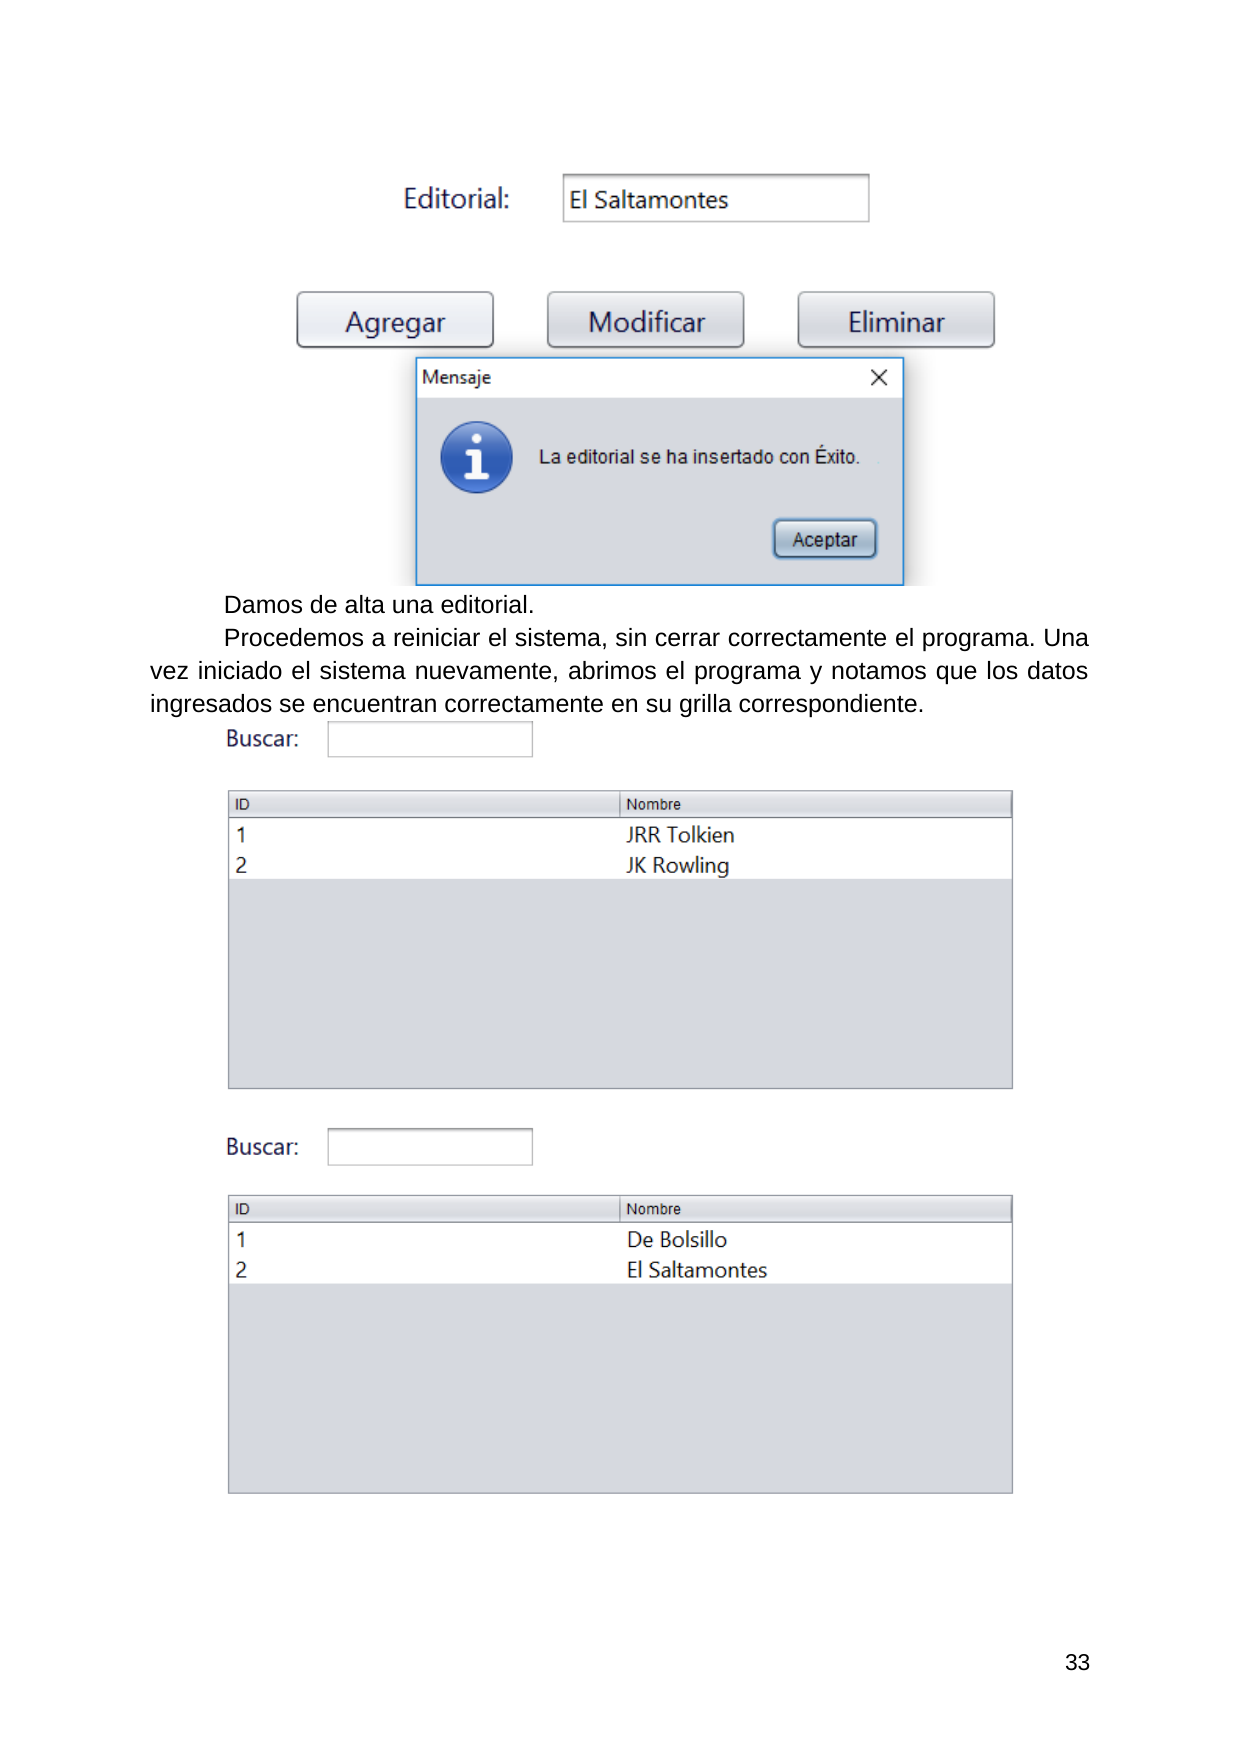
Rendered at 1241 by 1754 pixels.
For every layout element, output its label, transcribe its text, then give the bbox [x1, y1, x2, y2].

picture [222, 721, 1018, 1500]
picture [289, 150, 1025, 586]
text Damos de alta una editorial. [150, 590, 1090, 618]
text Procedemos a reiniciar el sistema, sin cerrar correctamente el programa. Una vez iniciado el sistema nuevamente, abrimos el programa y notamos que los datos ingresados se encuentran correctamente en su grilla correspondiente. [150, 623, 1090, 718]
